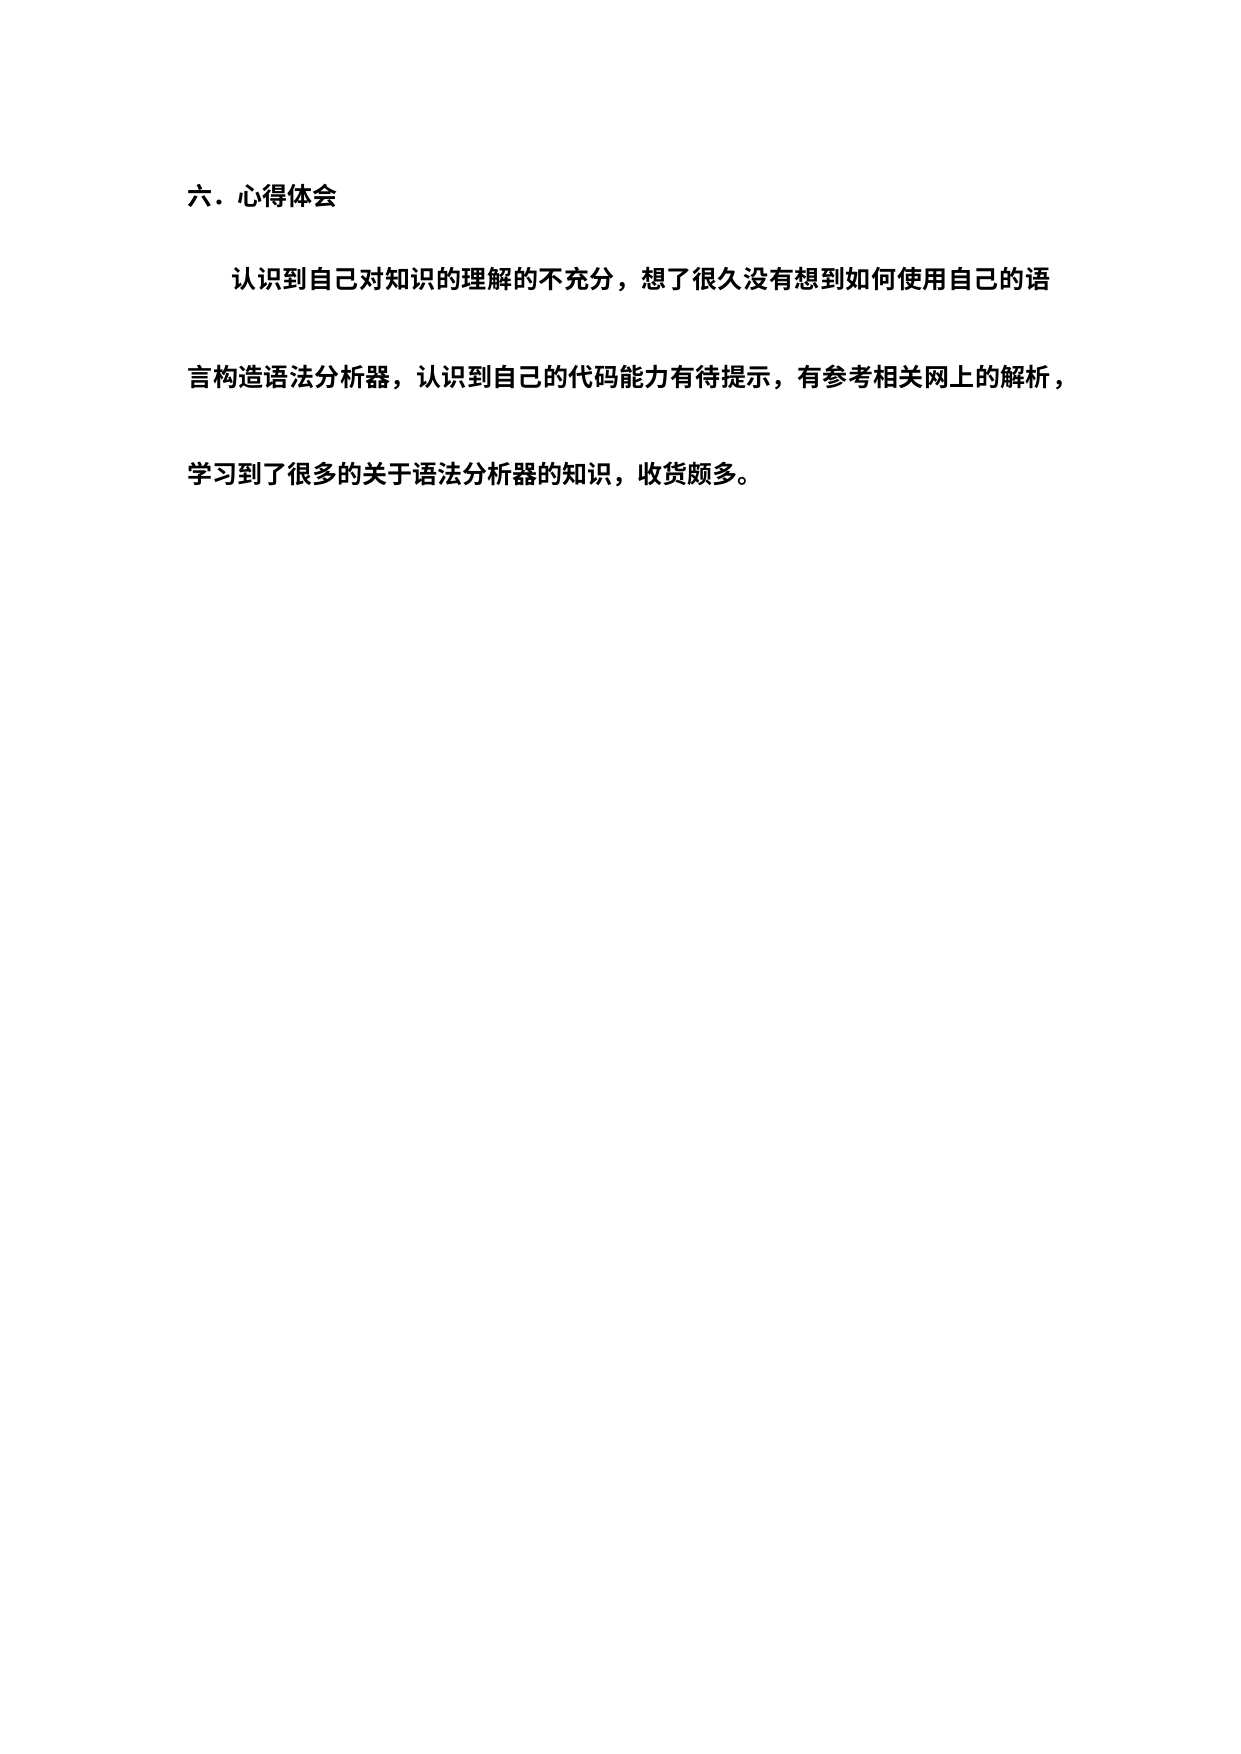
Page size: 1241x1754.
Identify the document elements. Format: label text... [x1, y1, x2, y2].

text 六．心得体会 [187, 162, 1053, 227]
text 认识到自己对知识的理解的不充分，想了很久没有想到如何使用自己的语言构造语法分析器，认识到自己的代码能力有待提示，有参考相关网上的解析，学习到了很多的关于语法分析器的知识，收货颇多。 [187, 245, 1053, 505]
